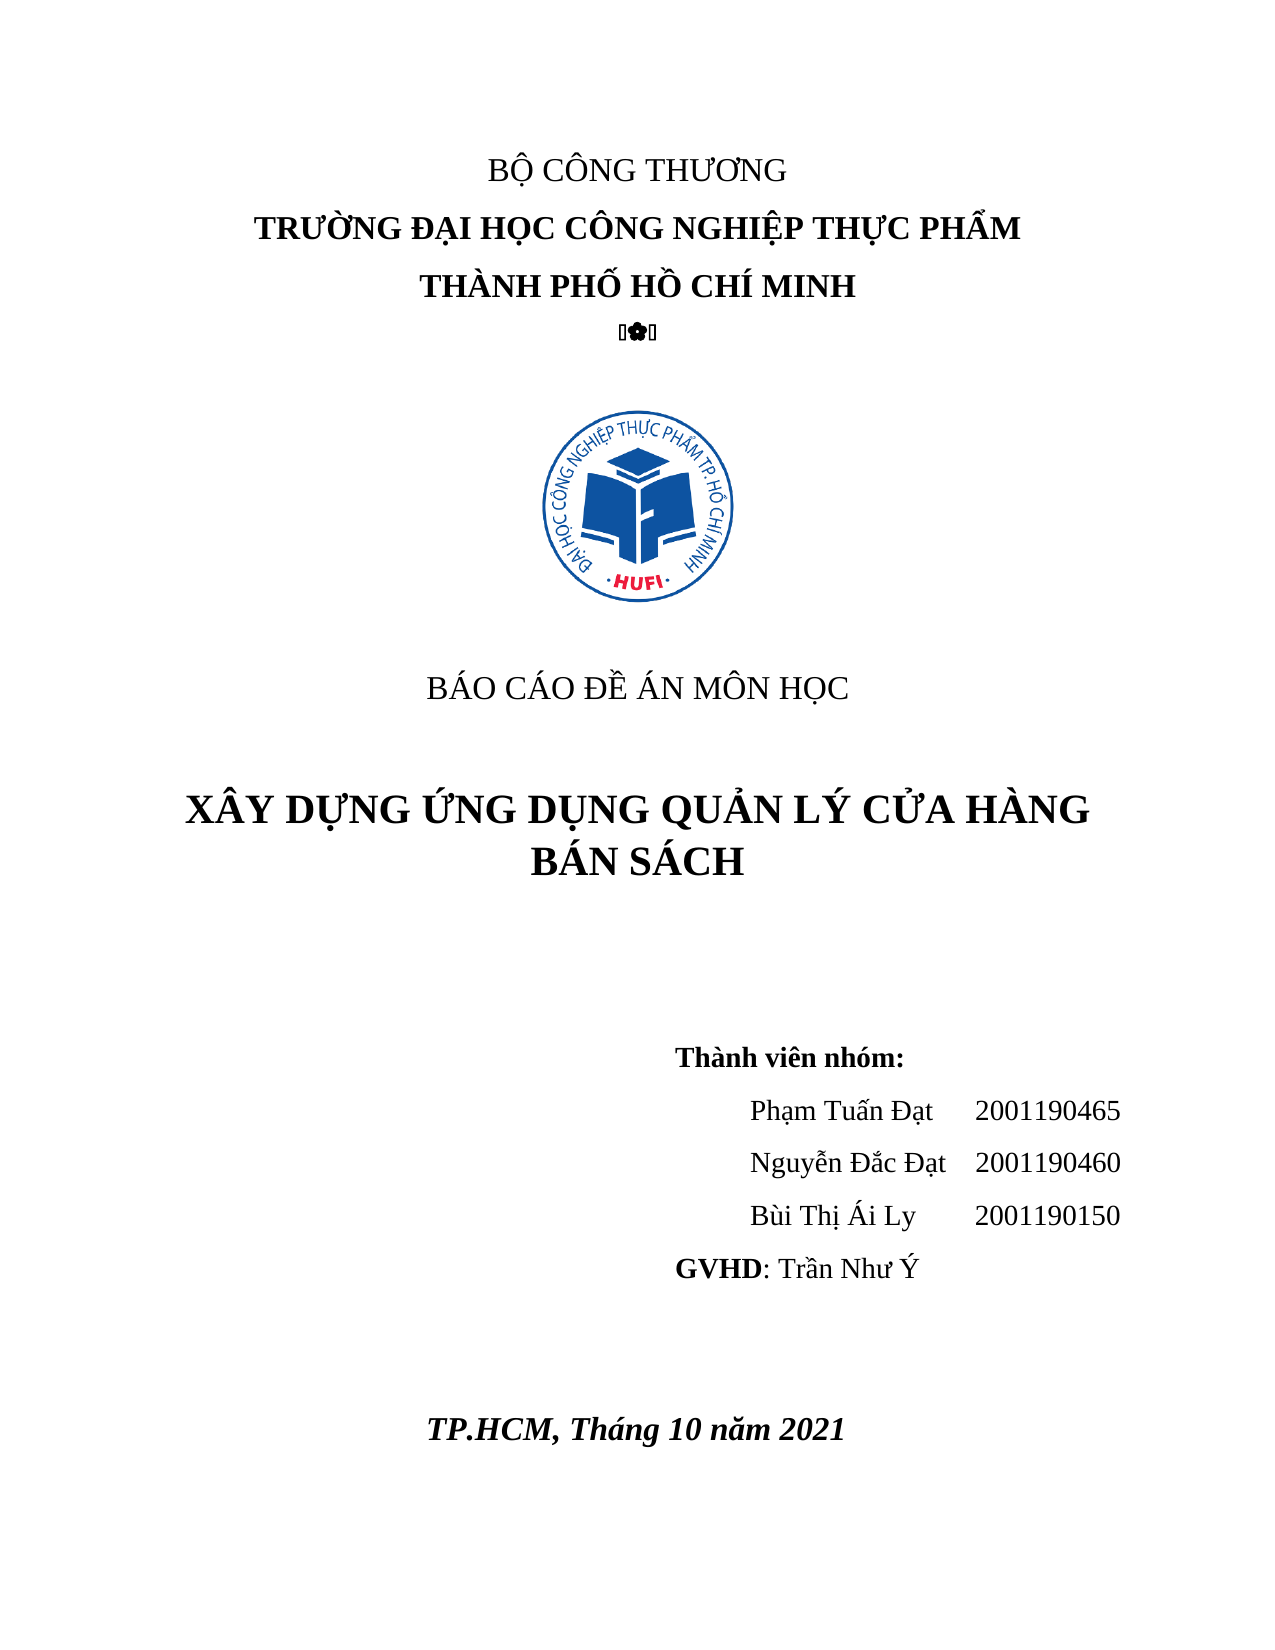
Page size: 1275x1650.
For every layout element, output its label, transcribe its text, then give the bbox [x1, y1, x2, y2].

text THÀNH PHỐ HỒ CHÍ MINH [150, 266, 1125, 304]
picture [538, 408, 737, 605]
text TP.HCM, Tháng 10 năm 2021 [150, 1409, 1125, 1448]
text Bùi Thị Ái Ly 2001190150 [675, 1198, 1125, 1232]
text XÂY DỰNG ỨNG DỤNG QUẢN LÝ CỬA HÀNG BÁN SÁCH [150, 784, 1125, 884]
text Nguyễn Đắc Đạt 2001190460 [675, 1146, 1125, 1179]
text Thành viên nhóm: [675, 1040, 1125, 1073]
text GVHD: Trần Như Ý [675, 1251, 1125, 1285]
text BÁO CÁO ĐỀ ÁN MÔN HỌC [150, 668, 1125, 707]
text TRƯỜNG ĐẠI HỌC CÔNG NGHIỆP THỰC PHẨM [150, 208, 1125, 246]
text BỘ CÔNG THƯƠNG [150, 150, 1125, 188]
text Phạm Tuấn Đạt 2001190465 [675, 1093, 1125, 1126]
